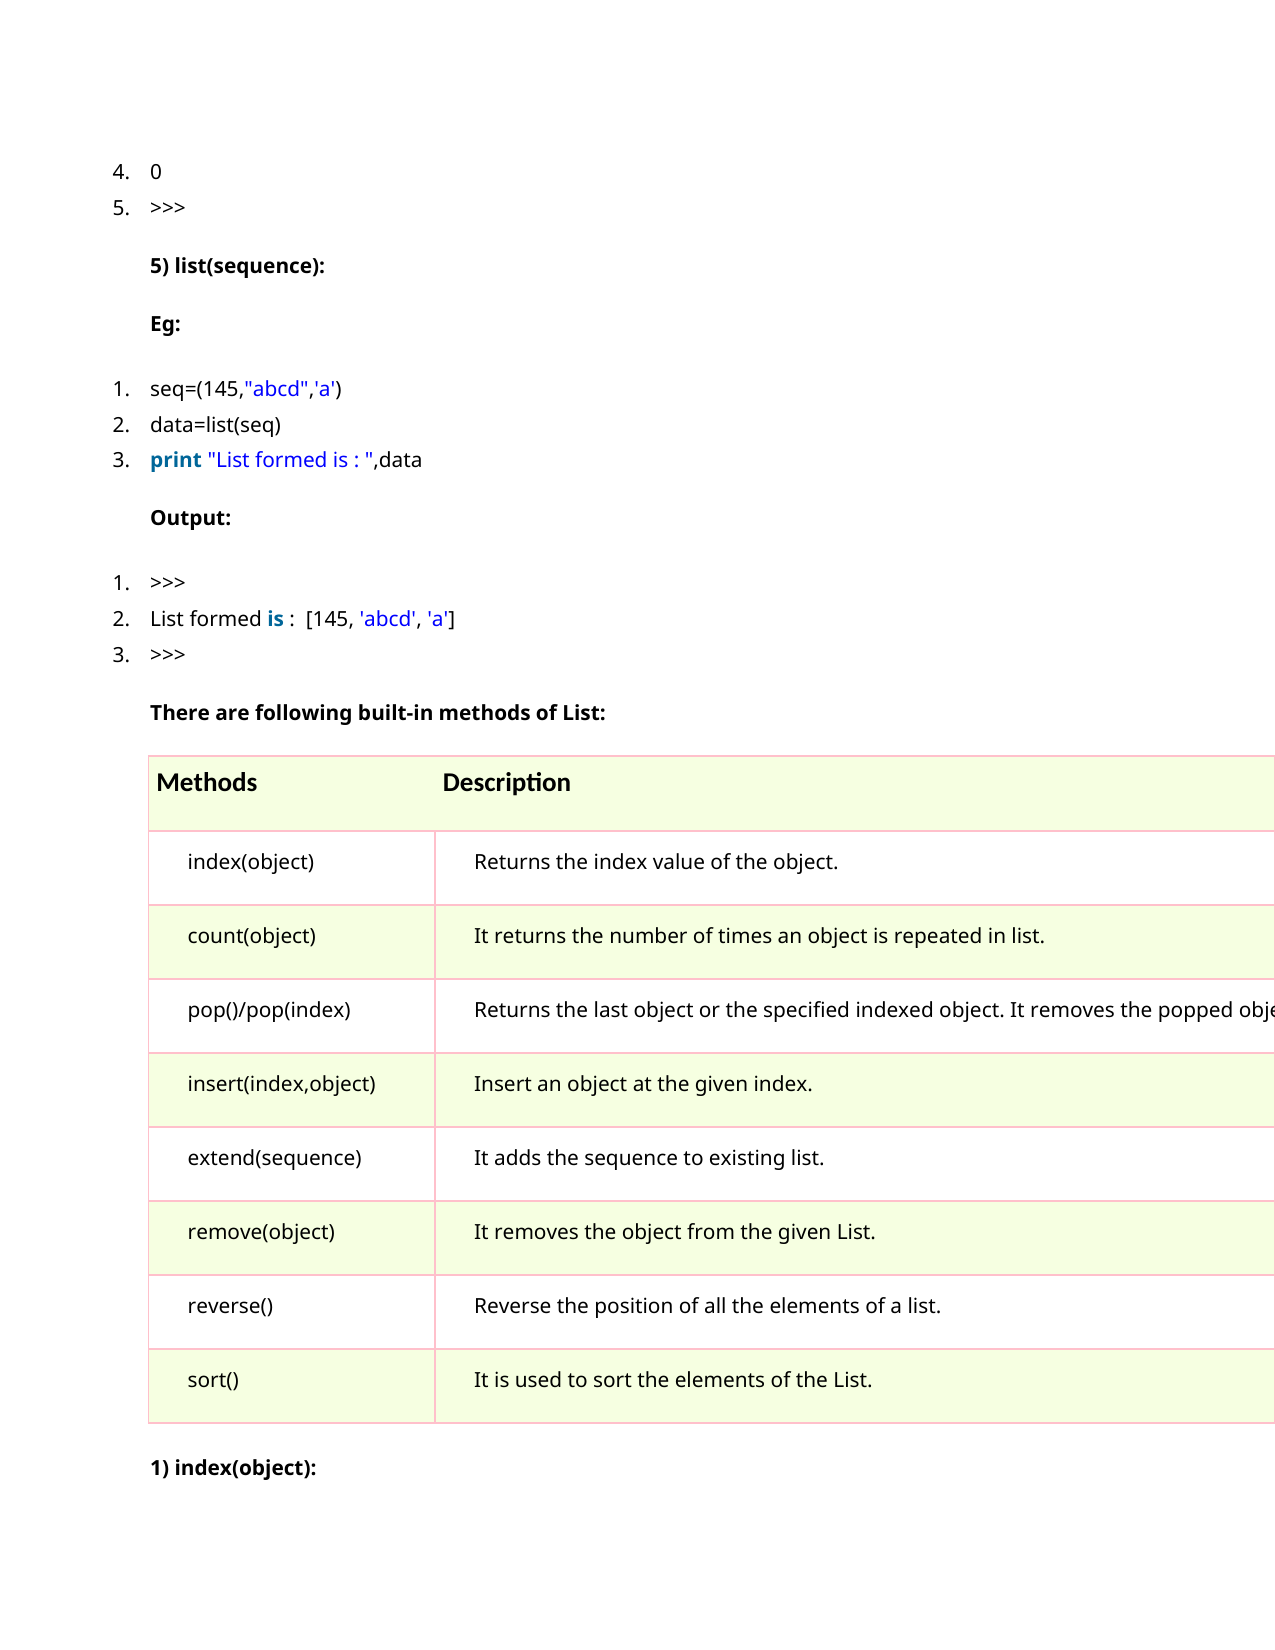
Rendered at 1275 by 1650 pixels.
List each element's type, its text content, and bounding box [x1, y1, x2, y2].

text There are following built-in methods of List: [150, 698, 1125, 726]
list >>> [112, 186, 1125, 222]
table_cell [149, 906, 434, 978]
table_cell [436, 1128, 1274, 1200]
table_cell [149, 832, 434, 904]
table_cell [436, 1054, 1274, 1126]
list >>> [112, 633, 1125, 669]
list seq=(145,"abcd",'a') [112, 366, 1125, 402]
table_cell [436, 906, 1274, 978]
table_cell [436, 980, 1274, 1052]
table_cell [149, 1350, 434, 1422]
list >>> [112, 561, 1125, 597]
text 1) index(object): [150, 1453, 1125, 1481]
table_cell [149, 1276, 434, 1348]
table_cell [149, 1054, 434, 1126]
text Output: [150, 503, 1125, 532]
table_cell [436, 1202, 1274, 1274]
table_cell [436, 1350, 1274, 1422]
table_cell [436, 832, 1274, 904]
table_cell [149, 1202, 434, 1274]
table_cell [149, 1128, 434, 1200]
list data=list(seq) [112, 402, 1125, 438]
text 5) list(sequence): [150, 251, 1125, 279]
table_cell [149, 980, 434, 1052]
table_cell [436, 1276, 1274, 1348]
text Eg: [150, 309, 1125, 337]
list 0 [112, 150, 1125, 186]
list List formed is : [145, 'abcd', 'a'] [112, 597, 1125, 633]
list print "List formed is : ",data [112, 438, 1125, 474]
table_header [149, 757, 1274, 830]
